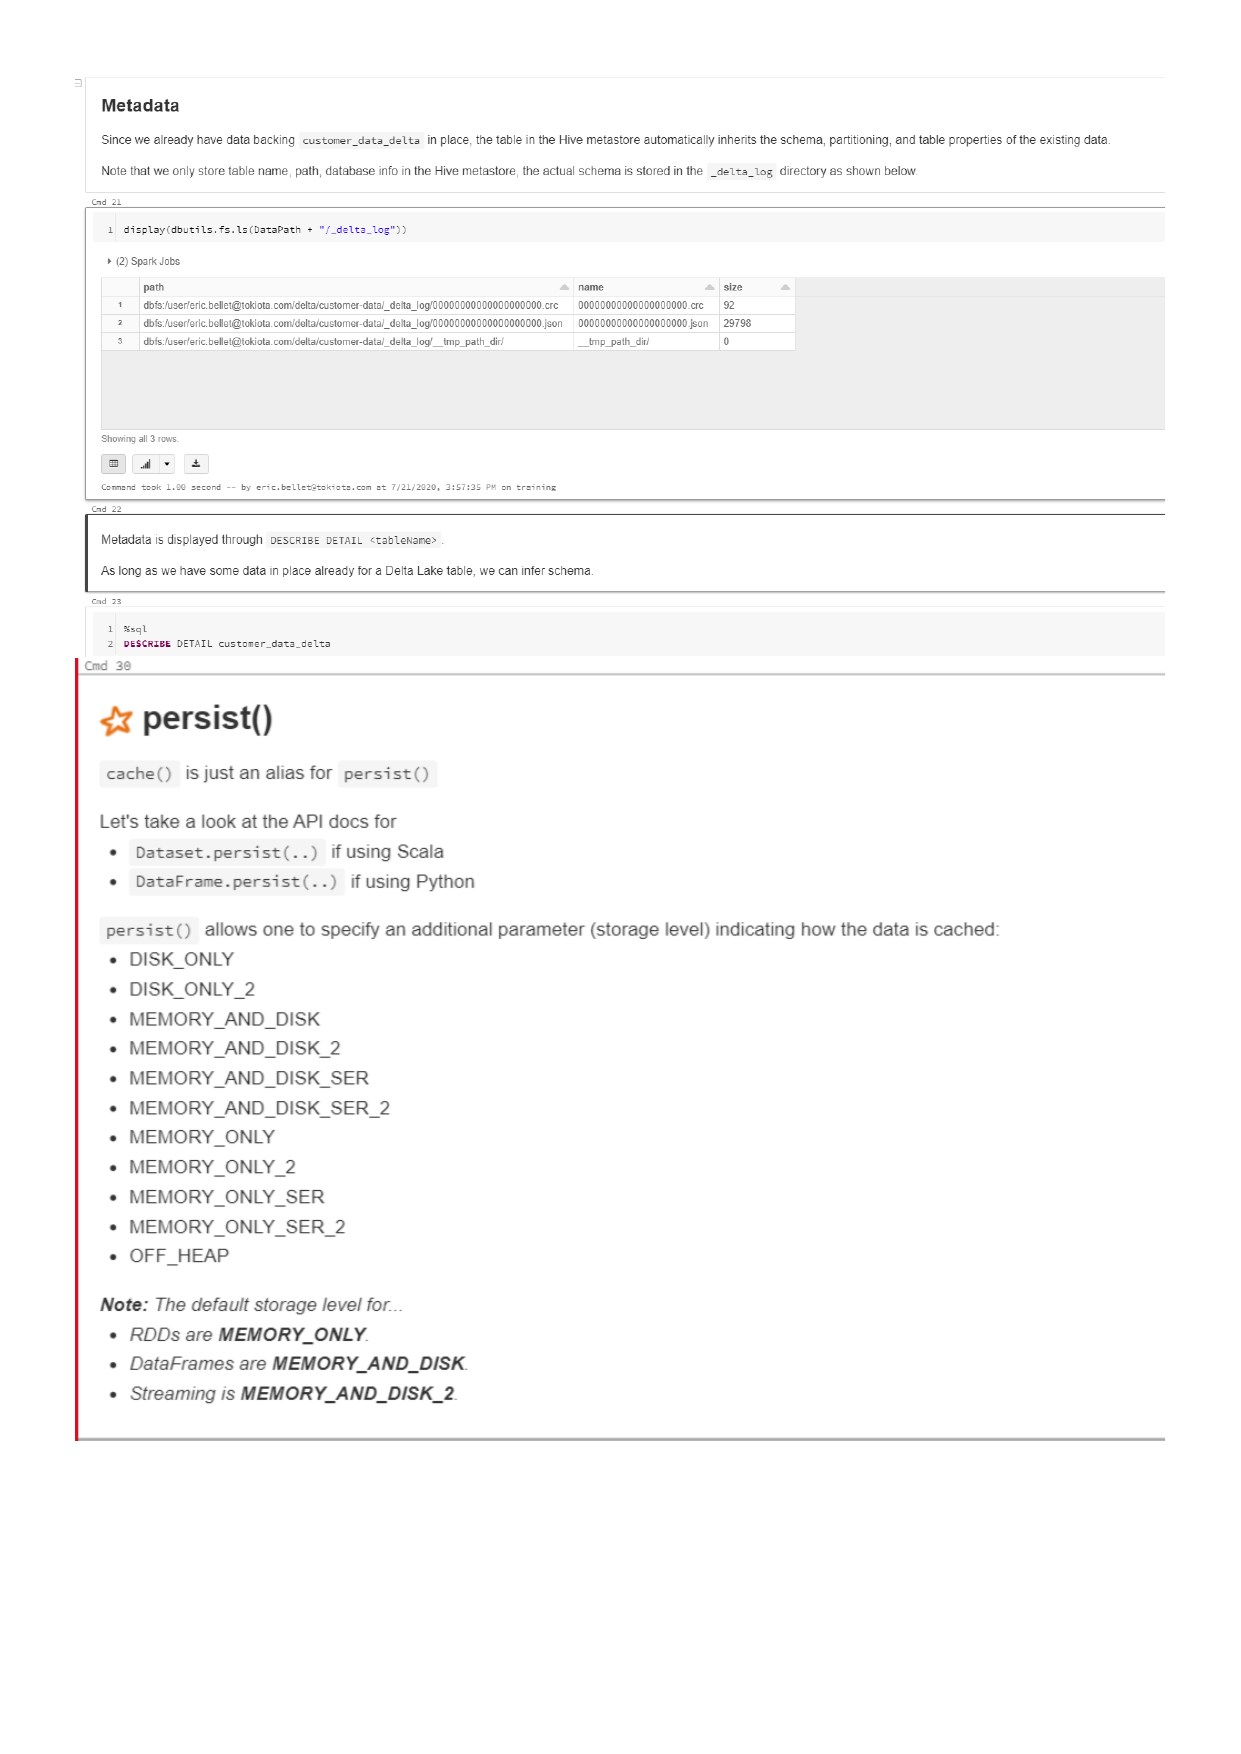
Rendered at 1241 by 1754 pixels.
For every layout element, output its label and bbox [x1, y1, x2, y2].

picture [75, 658, 1166, 1441]
picture [75, 75, 1166, 657]
